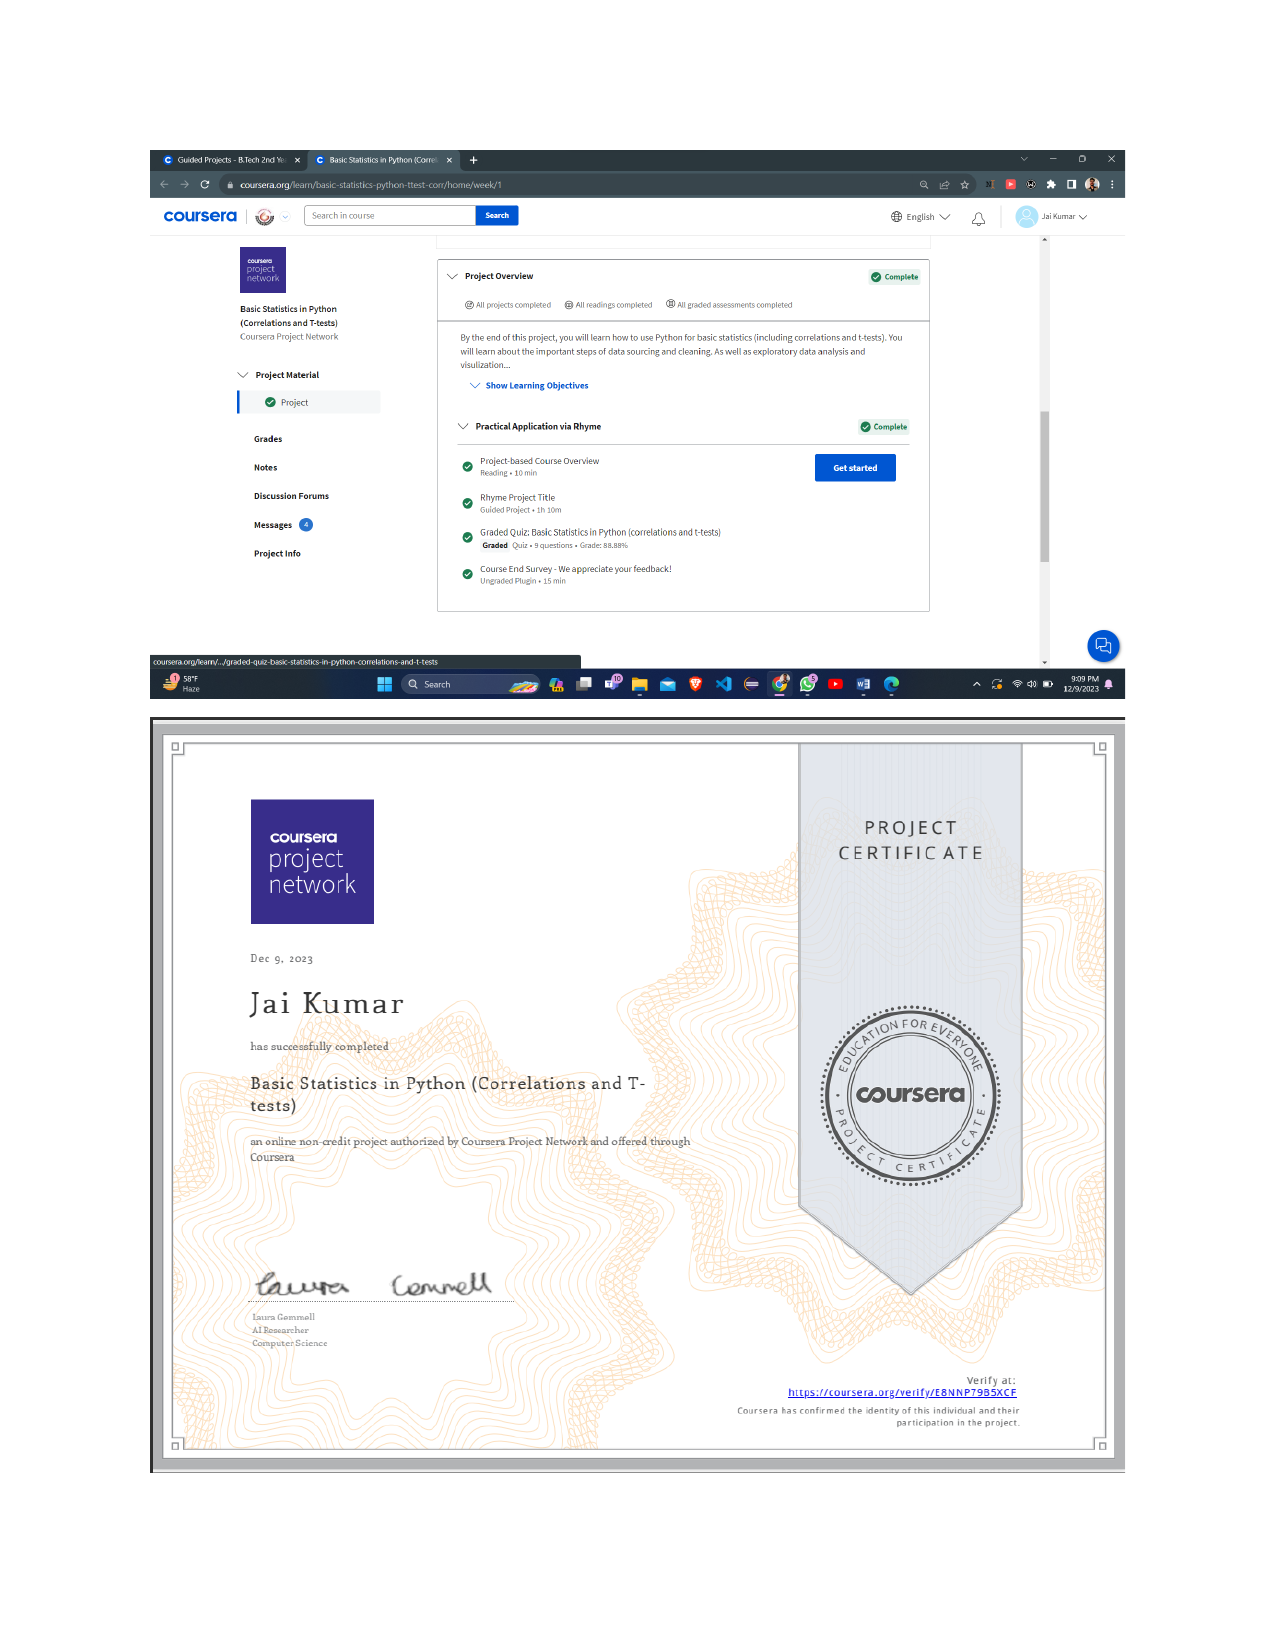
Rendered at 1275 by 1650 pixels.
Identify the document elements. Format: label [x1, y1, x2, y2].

picture [150, 717, 1125, 1473]
picture [150, 150, 1125, 699]
